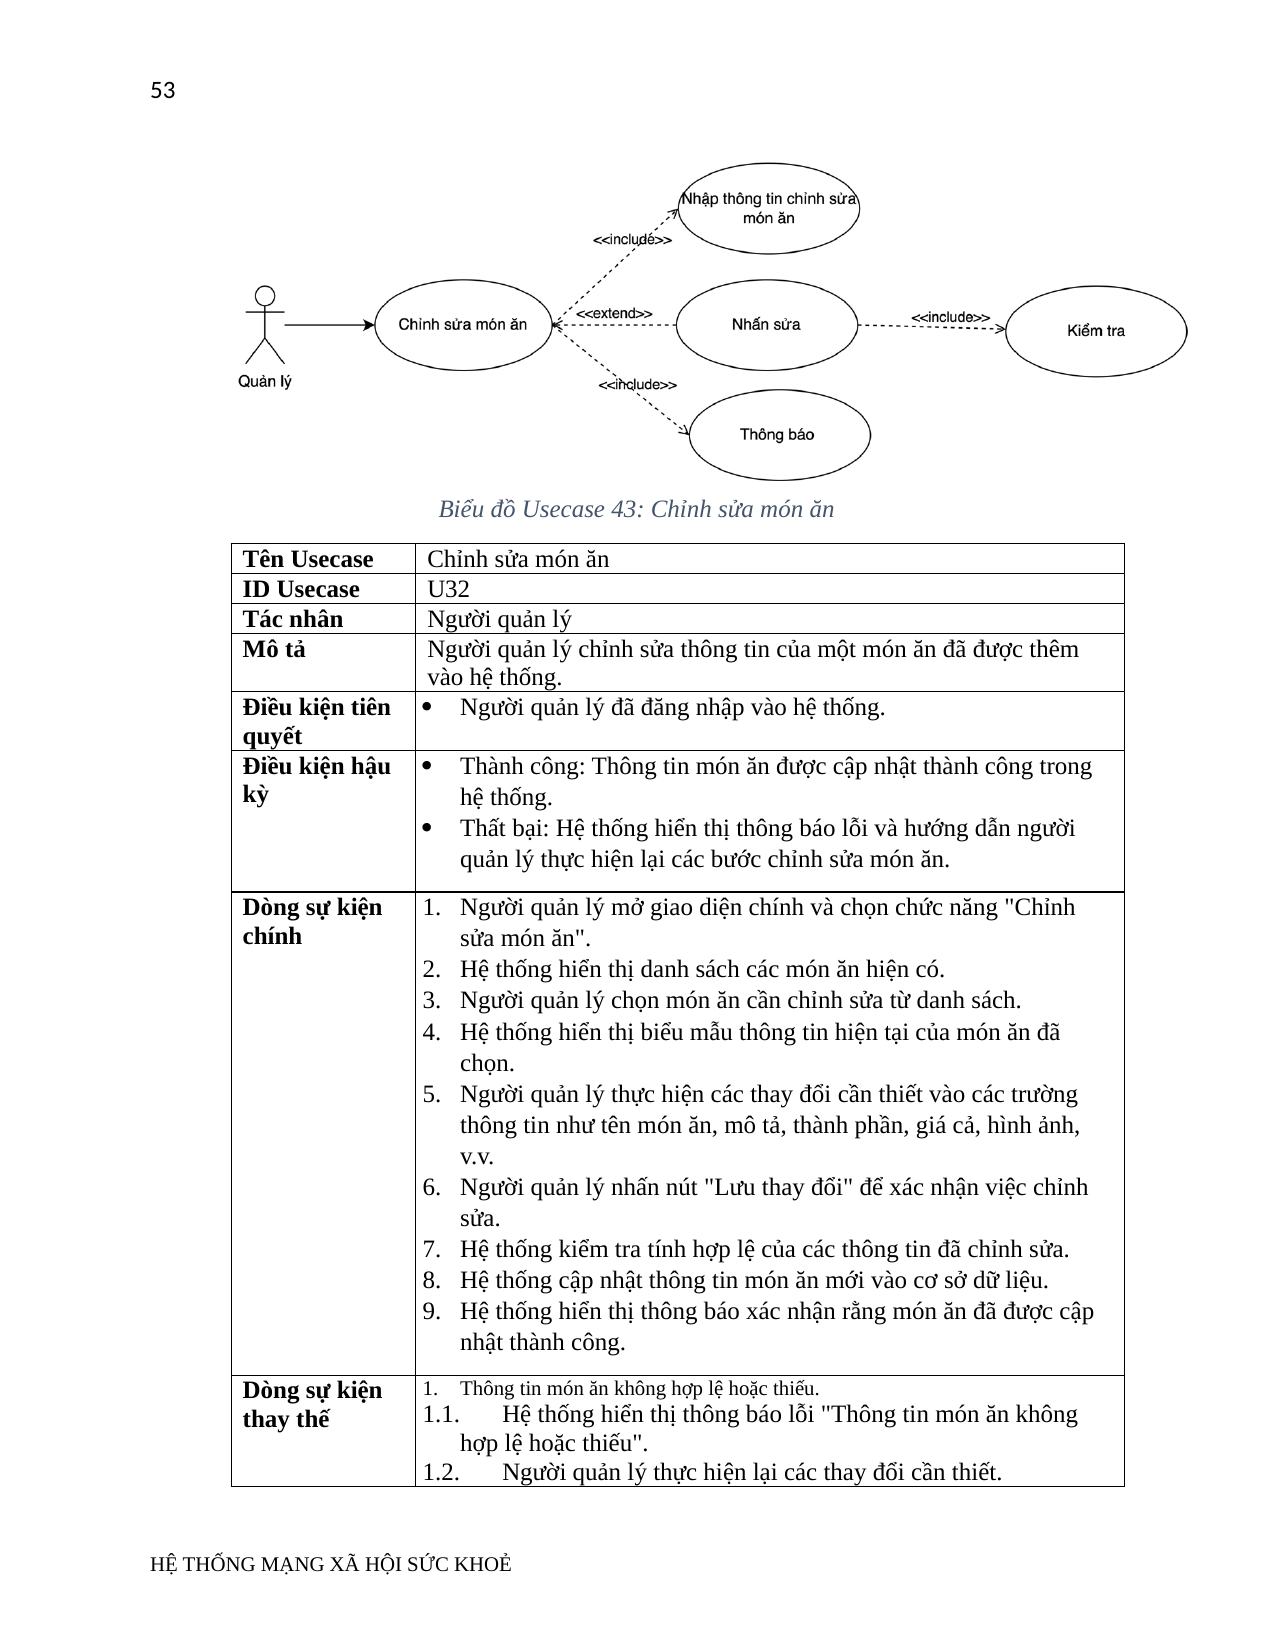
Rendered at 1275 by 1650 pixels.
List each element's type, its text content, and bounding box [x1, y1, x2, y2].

text Biểu đồ Usecase 43: Chỉnh sửa món ăn [150, 494, 1125, 522]
table_cell Điều kiện hậu kỳ [232, 751, 415, 891]
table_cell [416, 1376, 1124, 1486]
table_cell Dòng sự kiện chính [232, 893, 415, 1374]
picture [225, 150, 1200, 494]
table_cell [232, 1376, 415, 1486]
table_cell Người quản lý đã đăng nhập vào hệ thống. [416, 692, 1124, 750]
table_cell Thành công: Thông tin món ăn được cập nhật thành công trong hệ thống. Thất bại: Hệ thống hiển thị thông báo lỗi và hướng dẫn người quản lý thực hiện lại các bước chỉnh sửa món ăn. [416, 751, 1124, 891]
table_cell U32 [416, 574, 1124, 603]
table_cell Tác nhân [232, 604, 415, 633]
table_header Tên Usecase [232, 544, 415, 573]
table_cell ID Usecase [232, 574, 415, 603]
table_header Chỉnh sửa món ăn [416, 544, 1124, 573]
table_cell Người quản lý [416, 604, 1124, 633]
table_cell Điều kiện tiên quyết [232, 692, 415, 750]
table_cell Người quản lý chỉnh sửa thông tin của một món ăn đã được thêm vào hệ thống. [416, 634, 1124, 691]
table_cell Mô tả [232, 634, 415, 691]
table_cell Người quản lý mở giao diện chính và chọn chức năng "Chỉnh sửa món ăn". Hệ thống hiển thị danh sách các món ăn hiện có. Người quản lý chọn món ăn cần chỉnh sửa từ danh sách. Hệ thống hiển thị biểu mẫu thông tin hiện tại của món ăn đã chọn. Người quản lý thực hiện các thay đổi cần thiết vào các trường thông tin như tên món ăn, mô tả, thành phần, giá cả, hình ảnh, v.v. Người quản lý nhấn nút "Lưu thay đổi" để xác nhận việc chỉnh sửa. Hệ thống kiểm tra tính hợp lệ của các thông tin đã chỉnh sửa. Hệ thống cập nhật thông tin món ăn mới vào cơ sở dữ liệu. Hệ thống hiển thị thông báo xác nhận rằng món ăn đã được cập nhật thành công. [416, 893, 1124, 1374]
